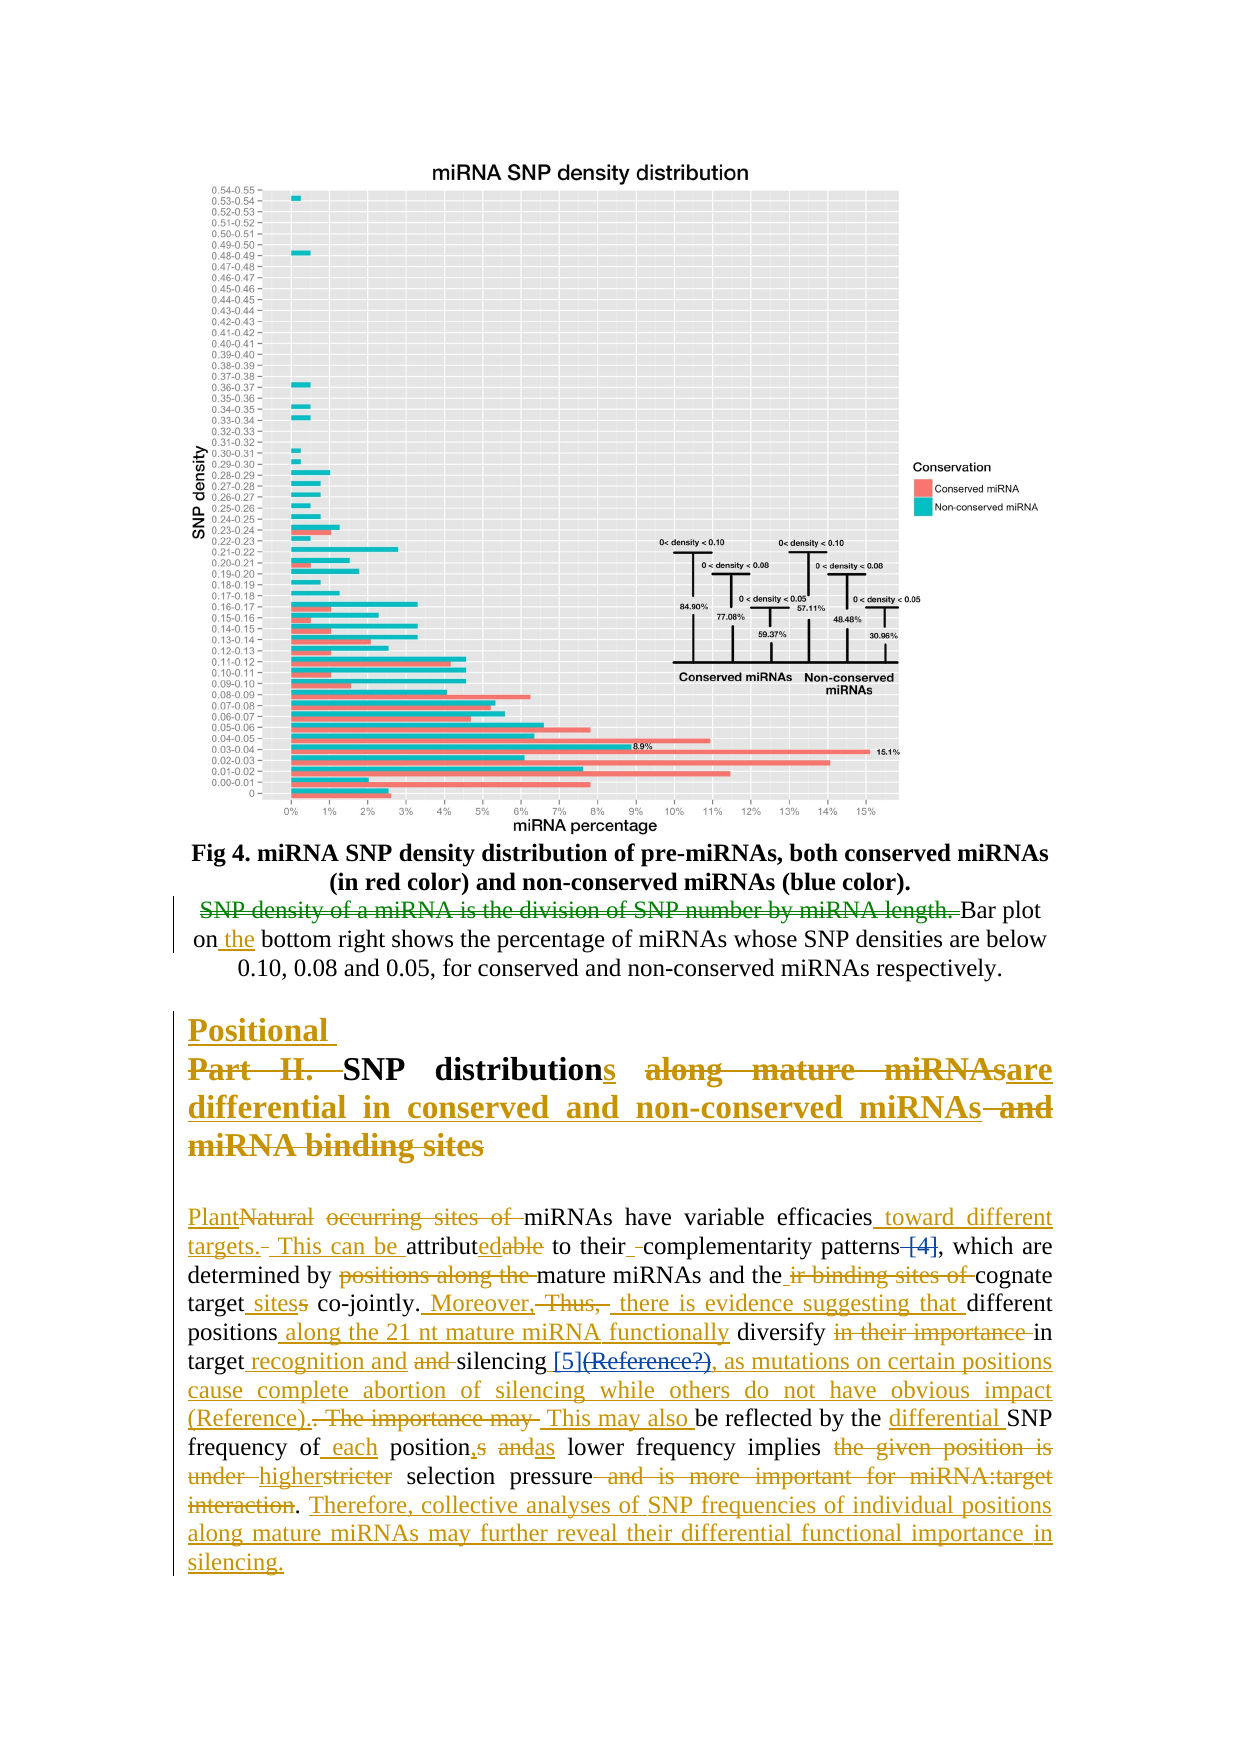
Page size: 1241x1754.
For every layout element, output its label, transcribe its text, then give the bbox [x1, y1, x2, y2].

text miRNAs have variable efficaciesattribut to theircomplementarity patterns, which are determined by mature miRNAs and thecognate target co-jointly.different positions diversify in target silencingbe reflected by the SNP frequency of position lower frequency implies selection pressure. [187, 1202, 1053, 1400]
text SNP distribution [187, 1049, 1053, 1164]
text Fig 4. miRNA SNP density distribution of pre-miRNAs, both conserved miRNAs (in red color) and non-conserved miRNAs (blue color). [187, 839, 1053, 896]
text Bar plot on bottom right shows the percentage of miRNAs whose SNP densities are below 0.10, 0.08 and 0.05, for conserved and non-conserved miRNAs respectively. [187, 896, 1053, 982]
text miRNAs have variable efficaciesattribut to theircomplementarity patterns, which are determined by mature miRNAs and thecognate target co-jointly.different positions diversify in target silencingbe reflected by the SNP frequency of position lower frequency implies selection pressure. [187, 1544, 1053, 1576]
text miRNAs have variable efficaciesattribut to theircomplementarity patterns, which are determined by mature miRNAs and thecognate target co-jointly.different positions diversify in target silencingbe reflected by the SNP frequency of position lower frequency implies selection pressure. [187, 1401, 1053, 1543]
picture [187, 150, 1104, 839]
